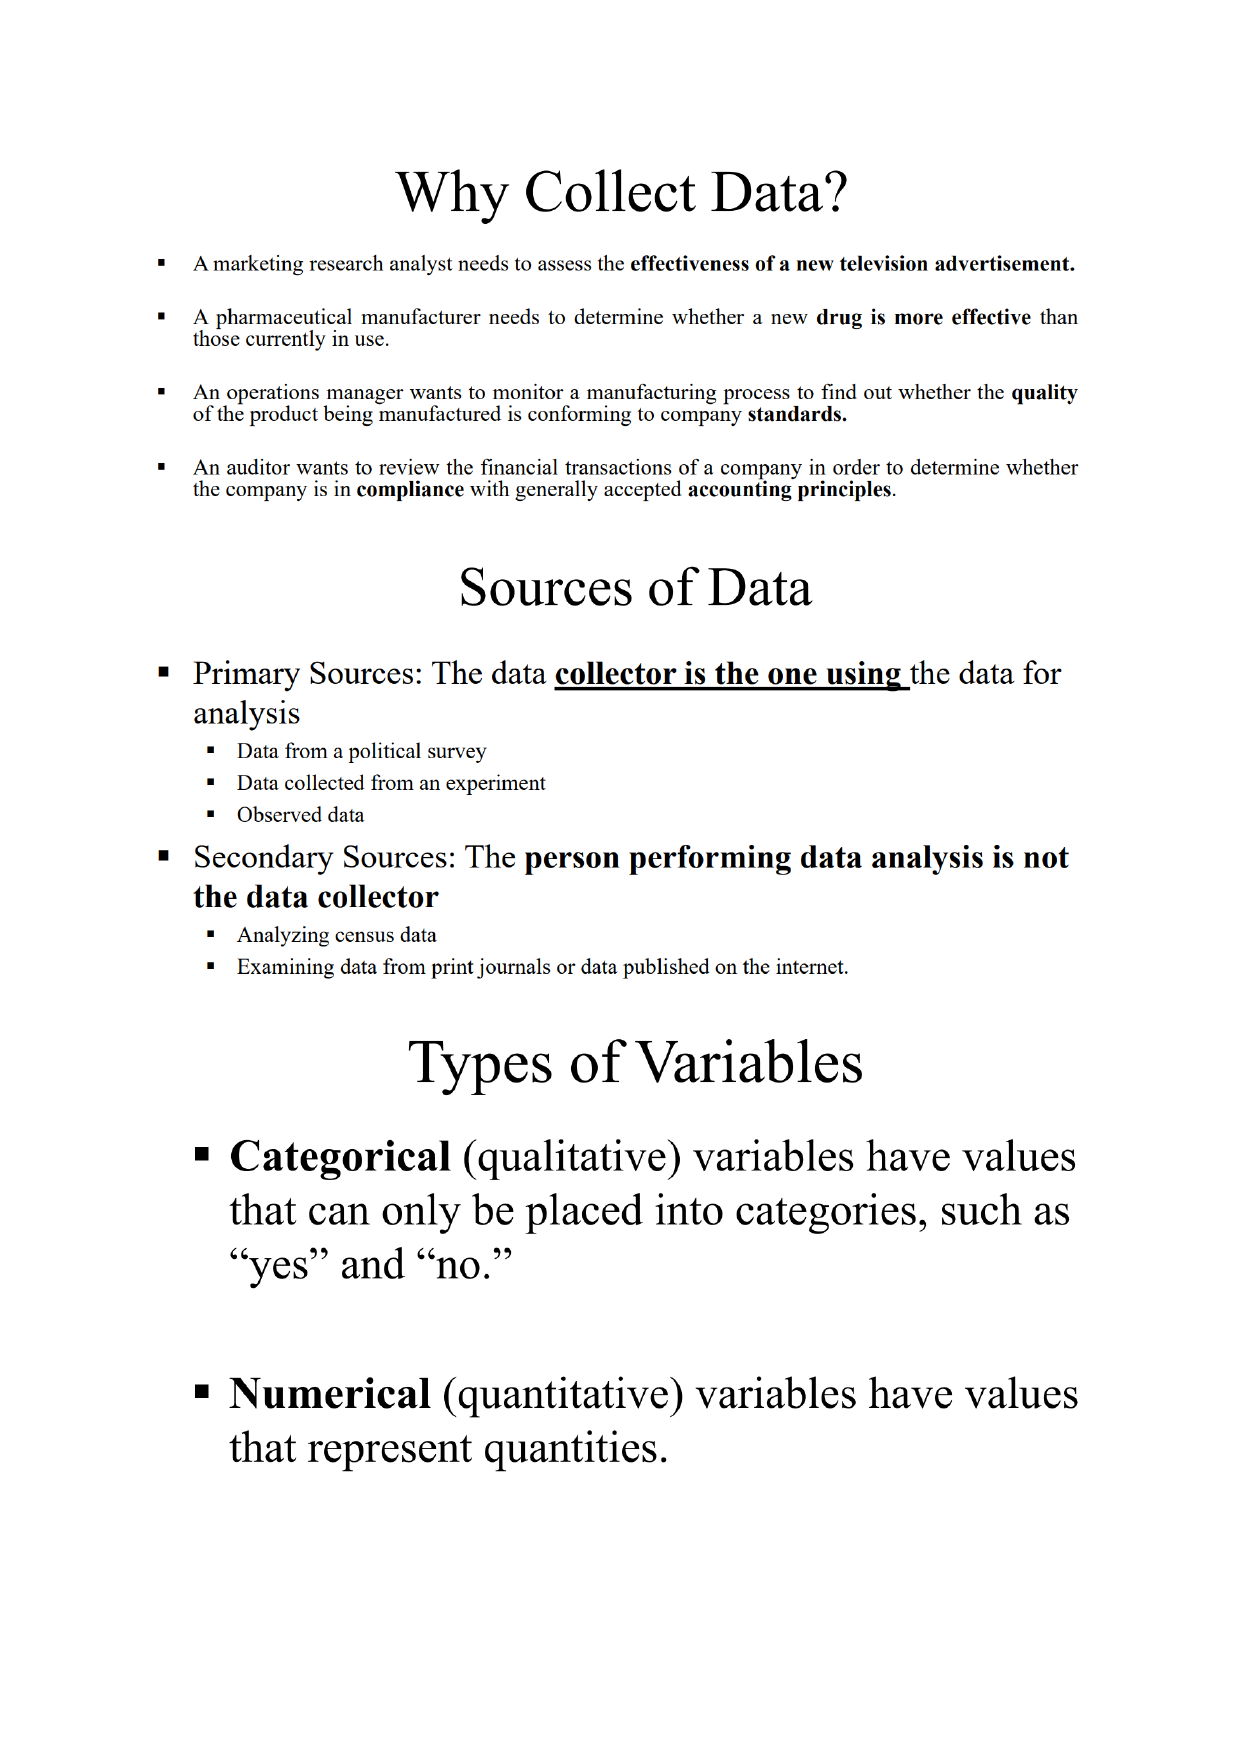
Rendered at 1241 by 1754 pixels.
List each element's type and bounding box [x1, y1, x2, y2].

picture [150, 1017, 1091, 1479]
picture [150, 549, 1091, 999]
picture [150, 150, 1091, 531]
